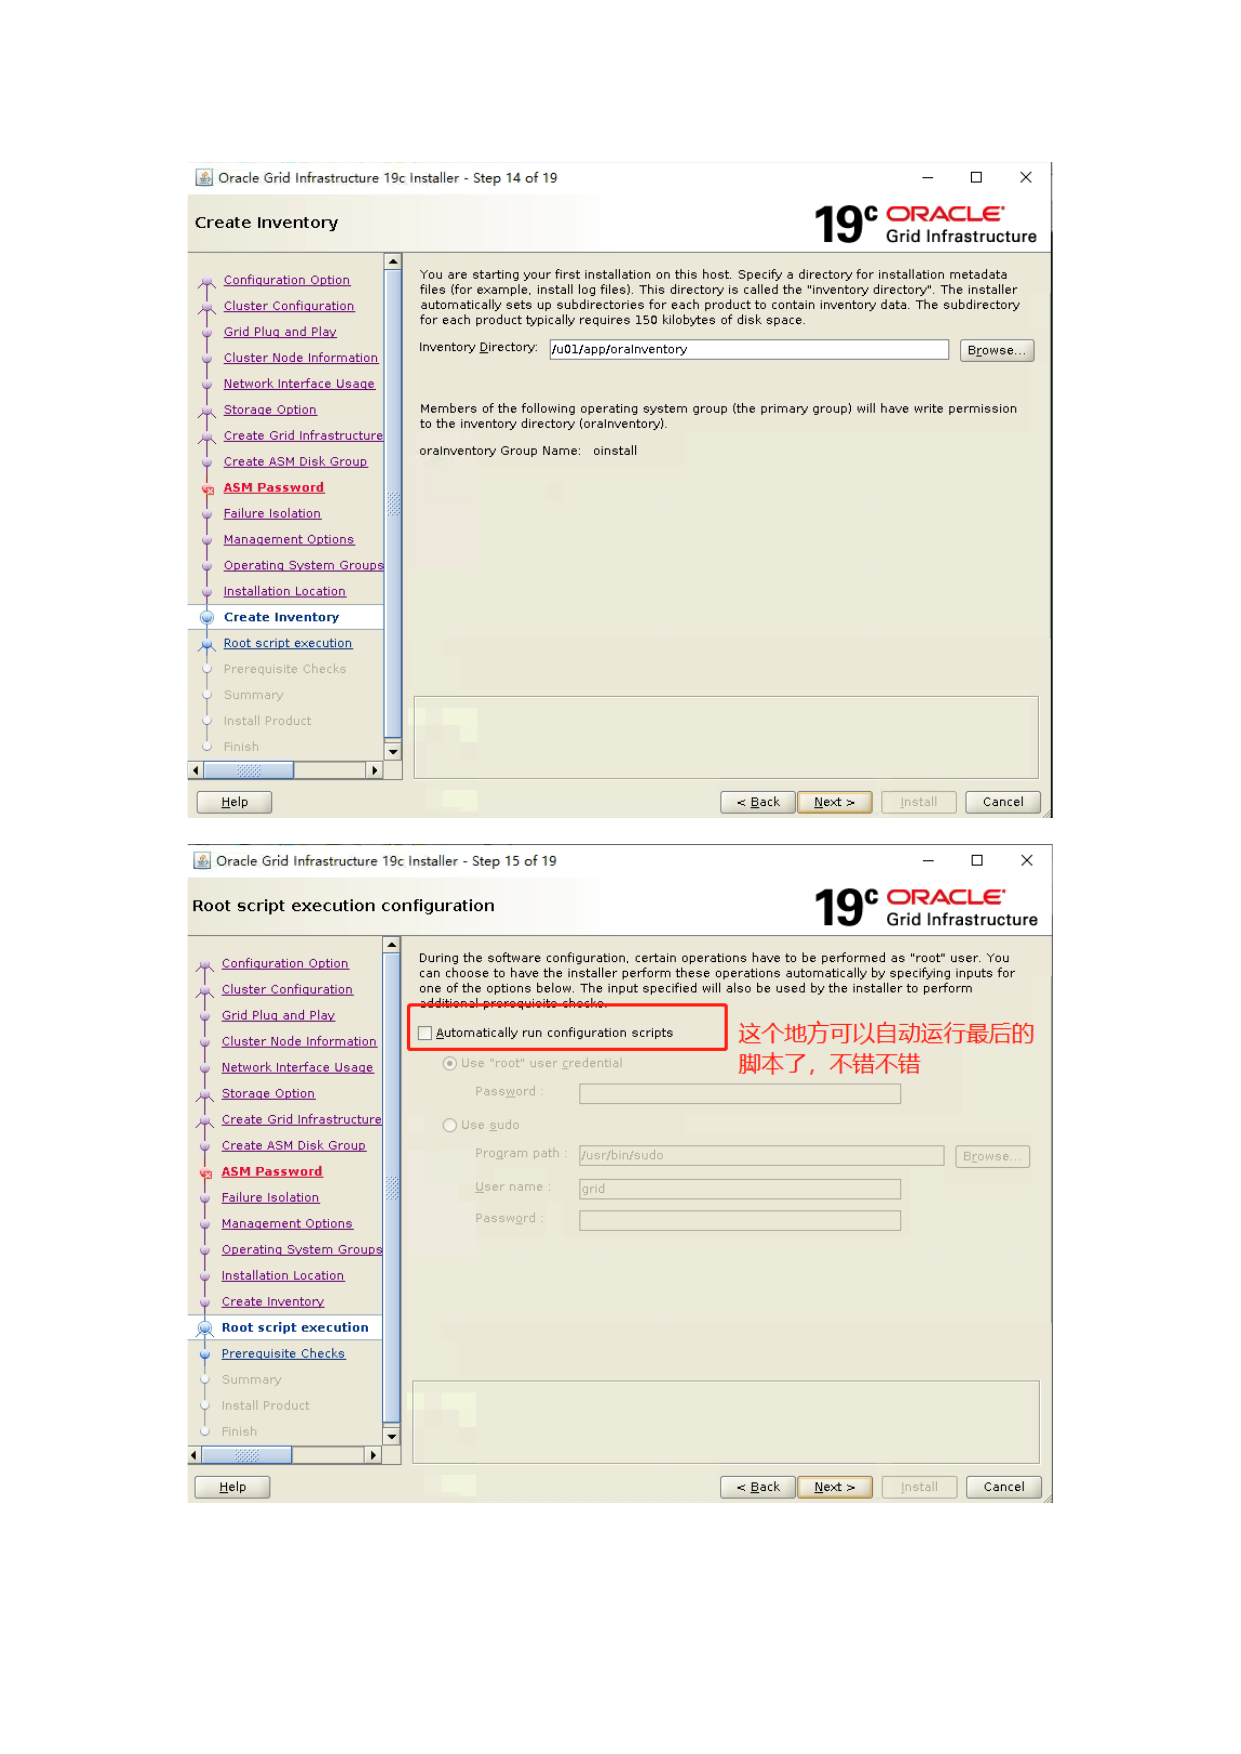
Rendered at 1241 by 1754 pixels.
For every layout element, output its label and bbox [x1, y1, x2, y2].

picture [187, 844, 1053, 1503]
picture [187, 162, 1053, 818]
